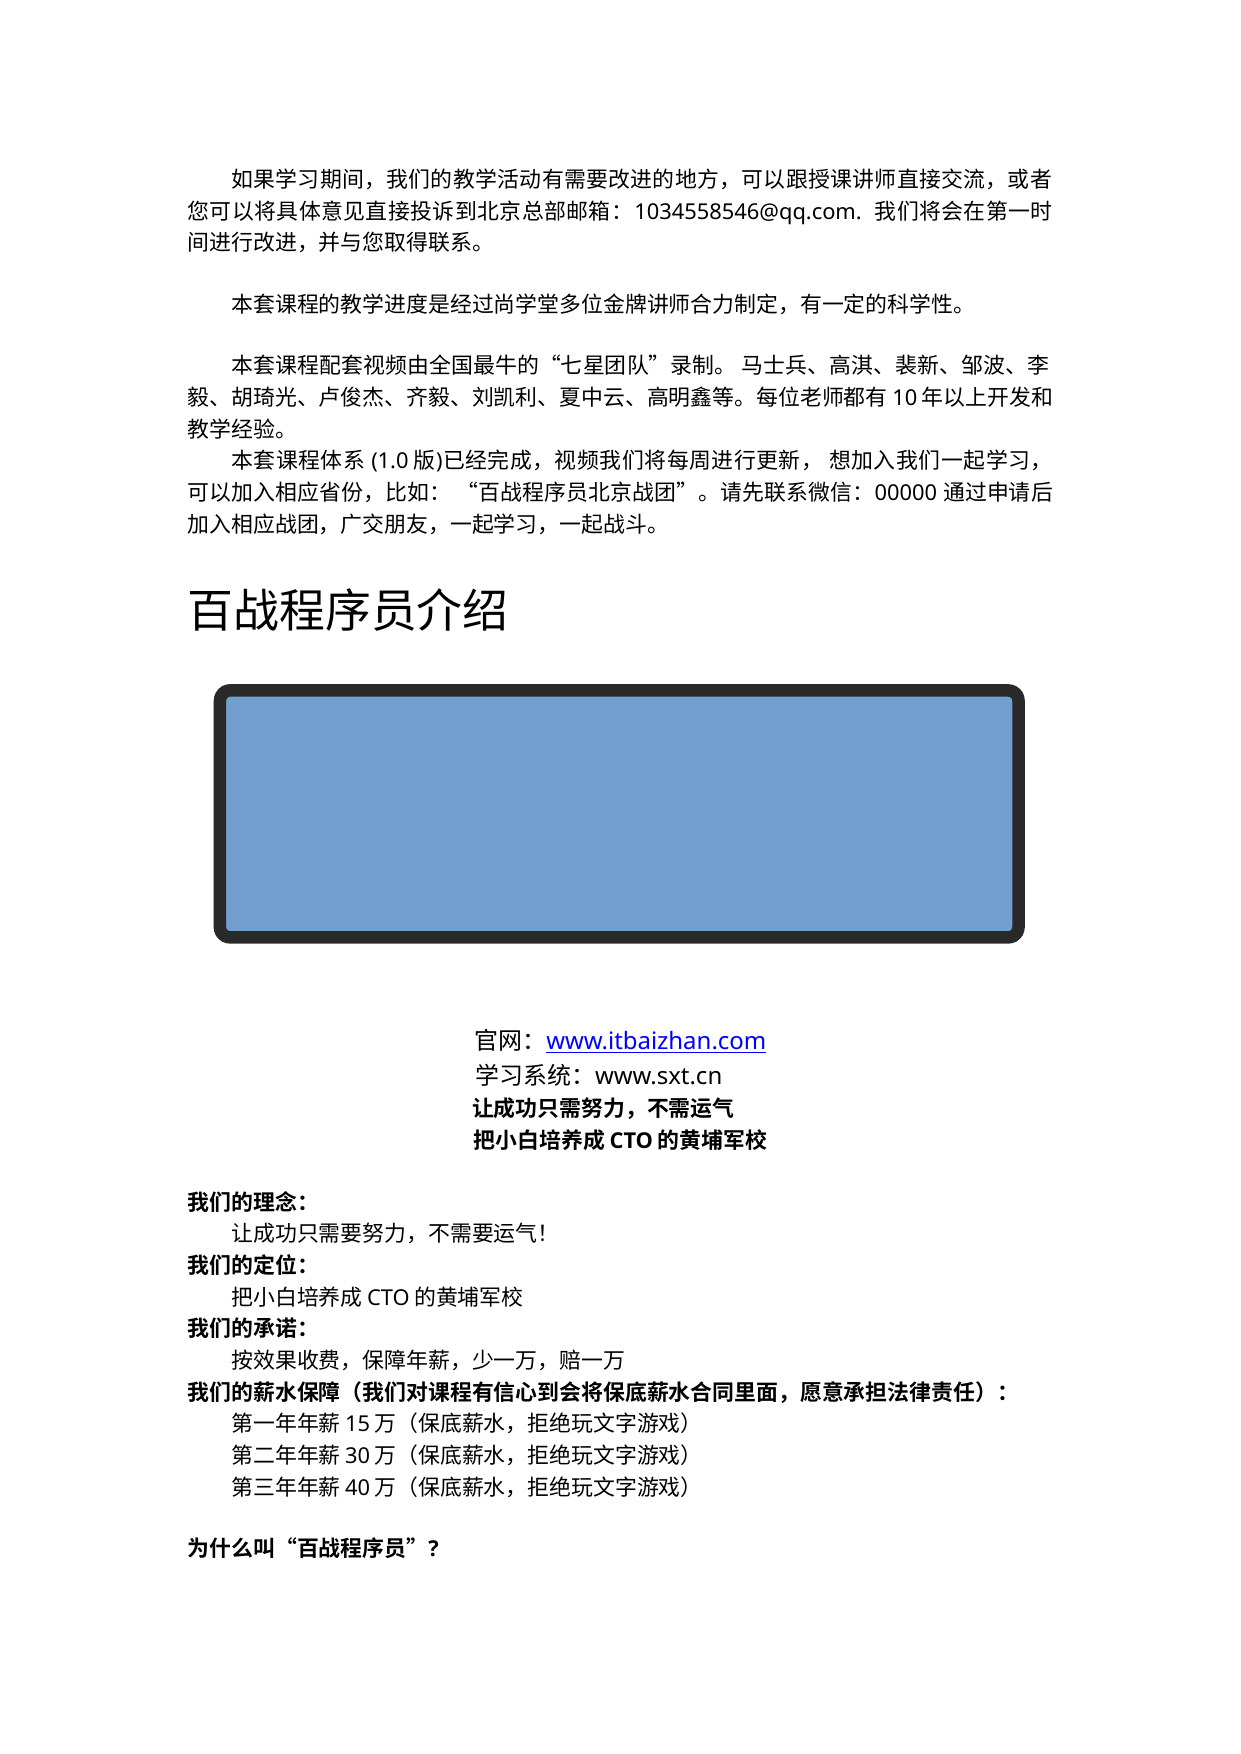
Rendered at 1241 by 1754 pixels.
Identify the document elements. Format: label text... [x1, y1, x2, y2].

text 为什么叫“百战程序员”? [187, 1531, 1053, 1563]
text 把小白培养成CTO的黄埔军校 [231, 1279, 1053, 1311]
text 第一年年薪15万（保底薪水，拒绝玩文字游戏） [187, 1406, 1053, 1438]
text 我们的理念： [187, 1184, 1053, 1216]
text 按效果收费，保障年薪，少一万，赔一万 [187, 1343, 1053, 1375]
text 第三年年薪40万（保底薪水，拒绝玩文字游戏） [187, 1470, 1053, 1502]
text 我们的定位： [187, 1248, 1053, 1279]
text 本套课程体系 (1.0版)已经完成，视频我们将每周进行更新， 想加入我们一起学习，可以加入相应省份，比如： “百战程序员北京战团”。请先联系微信：00000 通过申请后加入相应战团，广交朋友，一起学习，一起战斗。 [187, 443, 1053, 539]
text 第二年年薪30万（保底薪水，拒绝玩文字游戏） [187, 1438, 1053, 1470]
text 让成功只需努力，不需运气 [187, 1091, 1053, 1123]
text 我们的薪水保障（我们对课程有信心到会将保底薪水合同里面，愿意承担法律责任）： [187, 1375, 1053, 1406]
text 让成功只需要努力，不需要运气！ [187, 1216, 1053, 1248]
text 本套课程的教学进度是经过尚学堂多位金牌讲师合力制定，有一定的科学性。 [187, 287, 1053, 318]
text 本套课程配套视频由全国最牛的“七星团队”录制。 马士兵、高淇、裴新、邹波、李毅、胡琦光、卢俊杰、齐毅、刘凯利、夏中云、高明鑫等。每位老师都有10年以上开发和教学经验。 [187, 348, 1053, 443]
text 我们的承诺： [187, 1311, 1053, 1343]
text 官网：www.itbaizhan.com [187, 1022, 1053, 1057]
text 学习系统：www.sxt.cn [187, 1057, 1053, 1091]
subtitle 百战程序员介绍 [187, 574, 1053, 640]
text 如果学习期间，我们的教学活动有需要改进的地方，可以跟授课讲师直接交流，或者您可以将具体意见直接投诉到北京总部邮箱：1034558546@qq.com. 我们将会在第一时间进行改进，并与您取得联系。 [187, 162, 1053, 257]
text 把小白培养成CTO的黄埔军校 [187, 1123, 1053, 1155]
